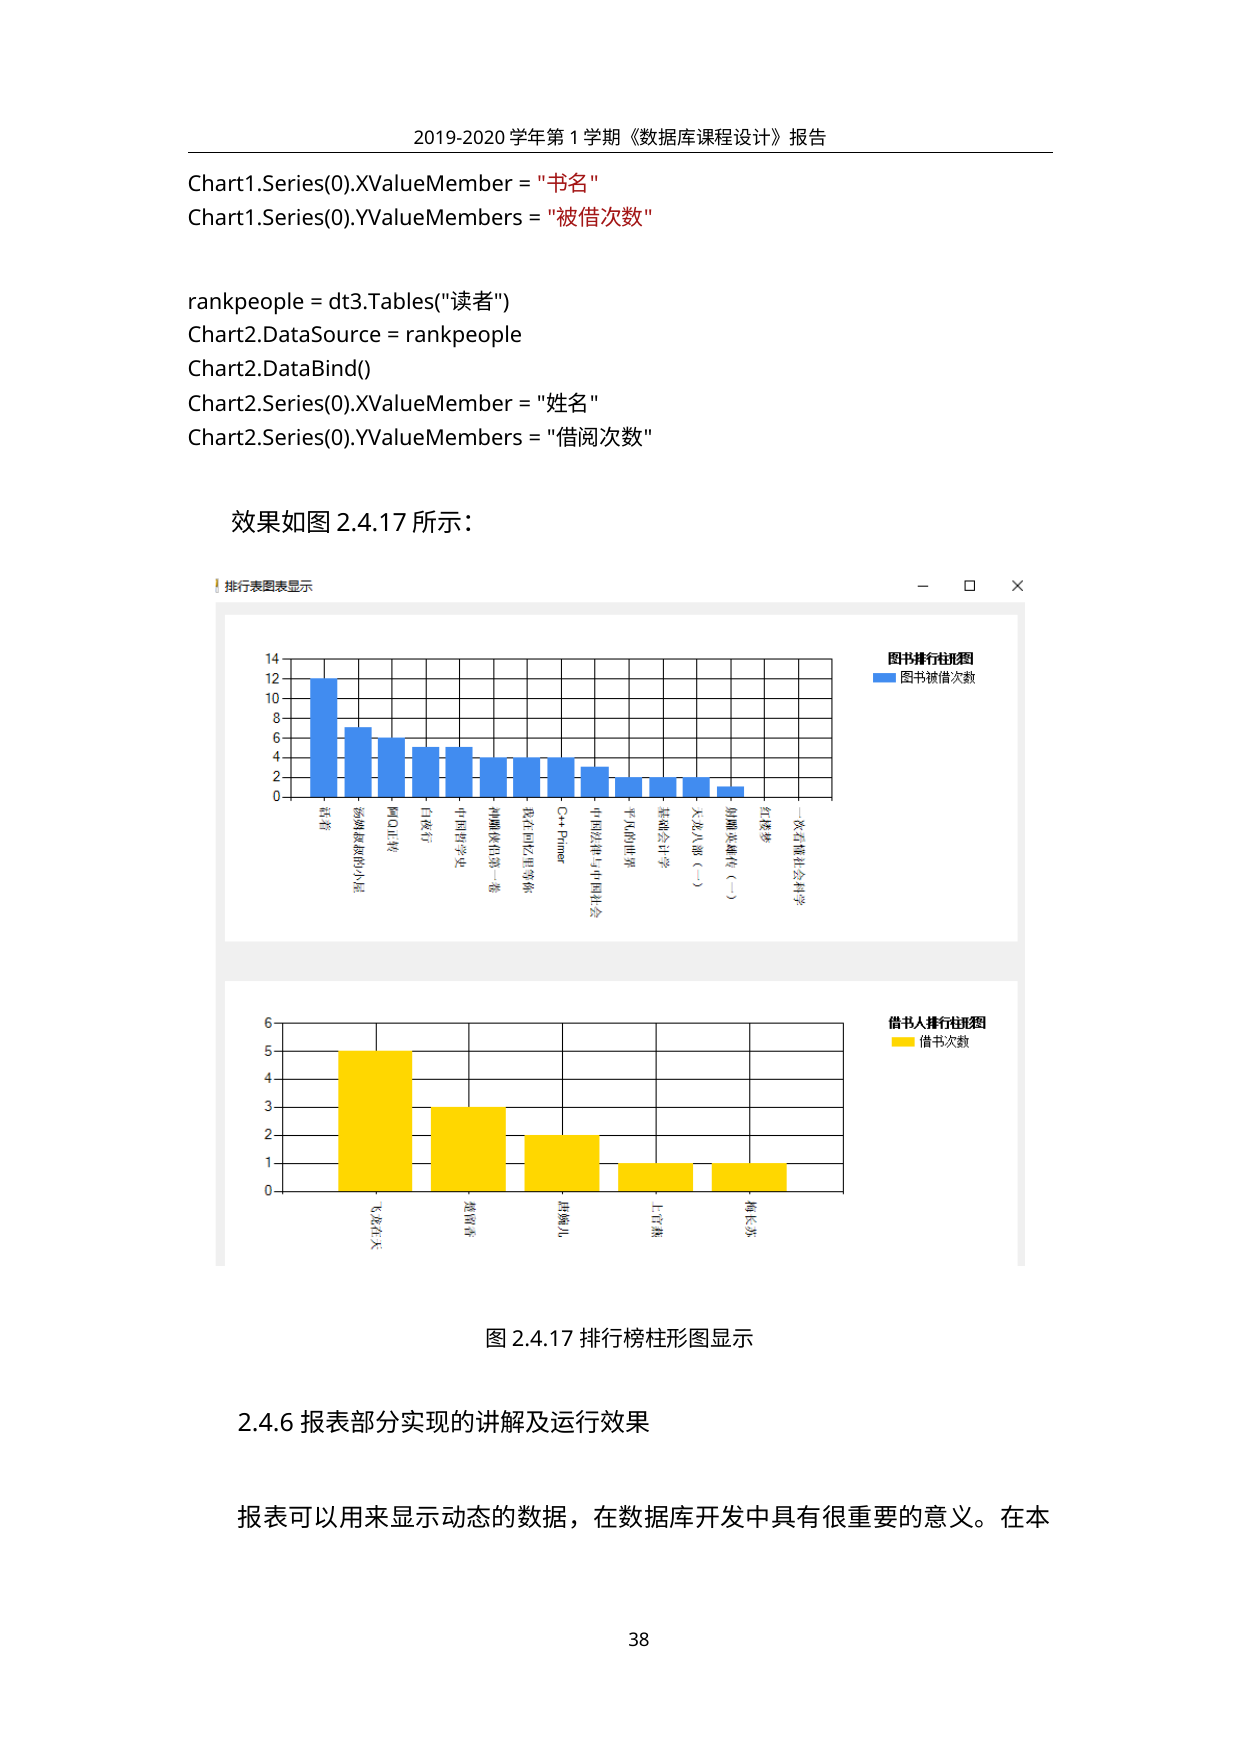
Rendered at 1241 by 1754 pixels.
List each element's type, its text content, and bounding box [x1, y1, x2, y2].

text Chart1.Series(0).XValueMember = "书名" [187, 165, 1053, 199]
text Chart2.DataSource = rankpeople [187, 317, 1053, 351]
text 效果如图2.4.17所示： [187, 487, 1053, 555]
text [187, 1481, 1053, 1549]
text Chart1.Series(0).YValueMembers = "被借次数" [187, 199, 1053, 233]
text Chart2.Series(0).YValueMembers = "借阅次数" [187, 419, 1053, 453]
text Chart2.DataBind() [187, 351, 1053, 385]
picture [215, 572, 1025, 1266]
text 2.4.6 报表部分实现的讲解及运行效果 [187, 1387, 1053, 1455]
text 图2.4.17 排行榜柱形图显示 [187, 1320, 1053, 1354]
text rankpeople = dt3.Tables("读者") [187, 283, 1053, 317]
text Chart2.Series(0).XValueMember = "姓名" [187, 385, 1053, 419]
